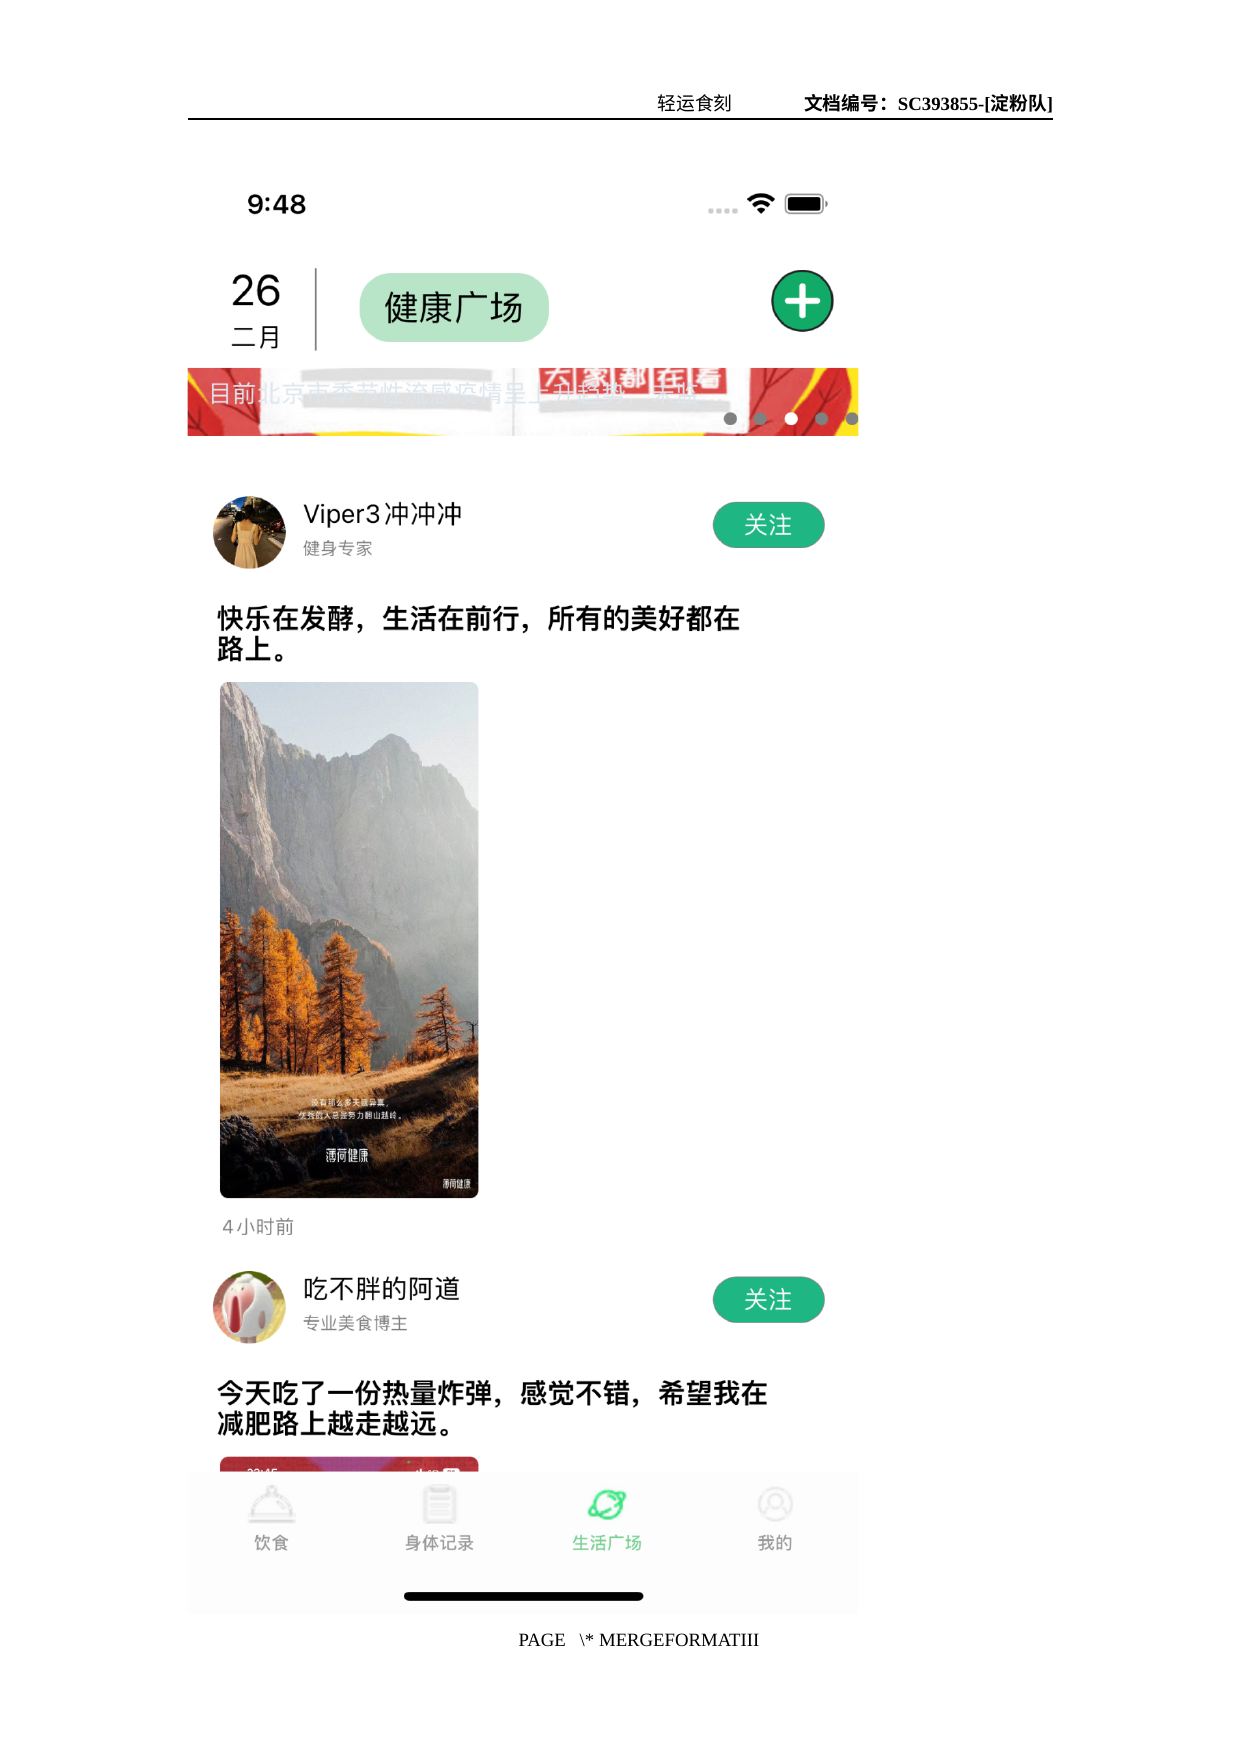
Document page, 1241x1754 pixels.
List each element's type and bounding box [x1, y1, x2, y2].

picture [187, 162, 859, 1614]
